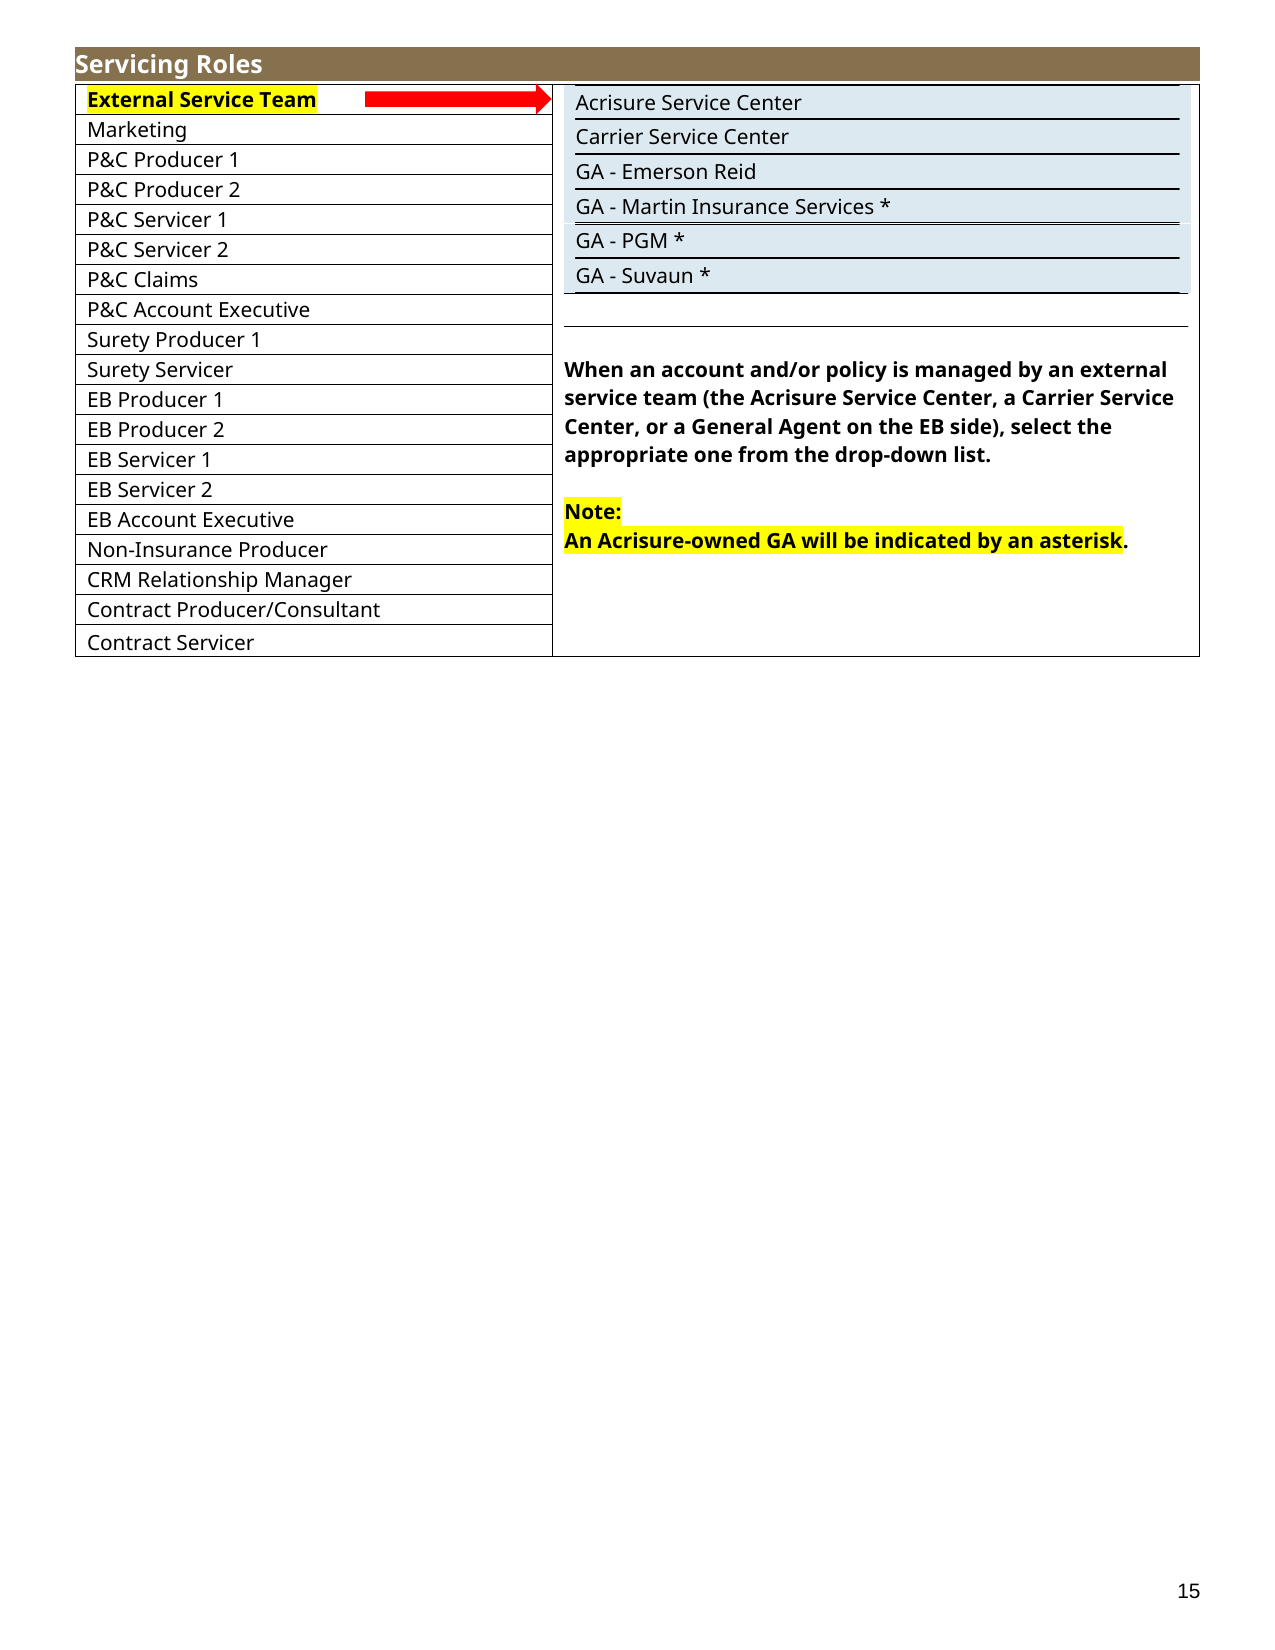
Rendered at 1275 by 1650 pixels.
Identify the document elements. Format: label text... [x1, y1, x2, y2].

table_cell Marketing [76, 115, 552, 144]
table_header When an account and/or policy is managed by an external service team (the Acrisure Service Center, a Carrier Service Center, or a General Agent on the EB side), select the appropriate one from the drop-down list. Note: An Acrisure-owned GA will be indicated by an asterisk. [553, 85, 1199, 656]
table_cell P&C Account Executive [76, 295, 552, 324]
table_cell P&C Claims [76, 265, 552, 294]
table_cell Contract Servicer [76, 625, 552, 656]
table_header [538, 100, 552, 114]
table_cell Non-Insurance Producer [76, 535, 552, 564]
table_cell EB Servicer 1 [76, 445, 552, 474]
table_cell Contract Producer/Consultant [76, 595, 552, 624]
table_cell EB Producer 1 [76, 385, 552, 414]
table_cell P&C Servicer 1 [76, 205, 552, 234]
table_cell EB Servicer 2 [76, 475, 552, 504]
table_cell CRM Relationship Manager [76, 565, 552, 594]
table_cell P&C Producer 1 [76, 145, 552, 174]
table_cell P&C Servicer 2 [76, 235, 552, 264]
subtitle Servicing Roles [75, 47, 1200, 81]
table_header External Service Team [76, 85, 535, 114]
table_cell Surety Producer 1 [76, 325, 552, 354]
table_cell EB Producer 2 [76, 415, 552, 444]
table_cell P&C Producer 2 [76, 175, 552, 204]
table_cell EB Account Executive [76, 505, 552, 534]
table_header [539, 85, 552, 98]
table_cell Surety Servicer [76, 355, 552, 384]
